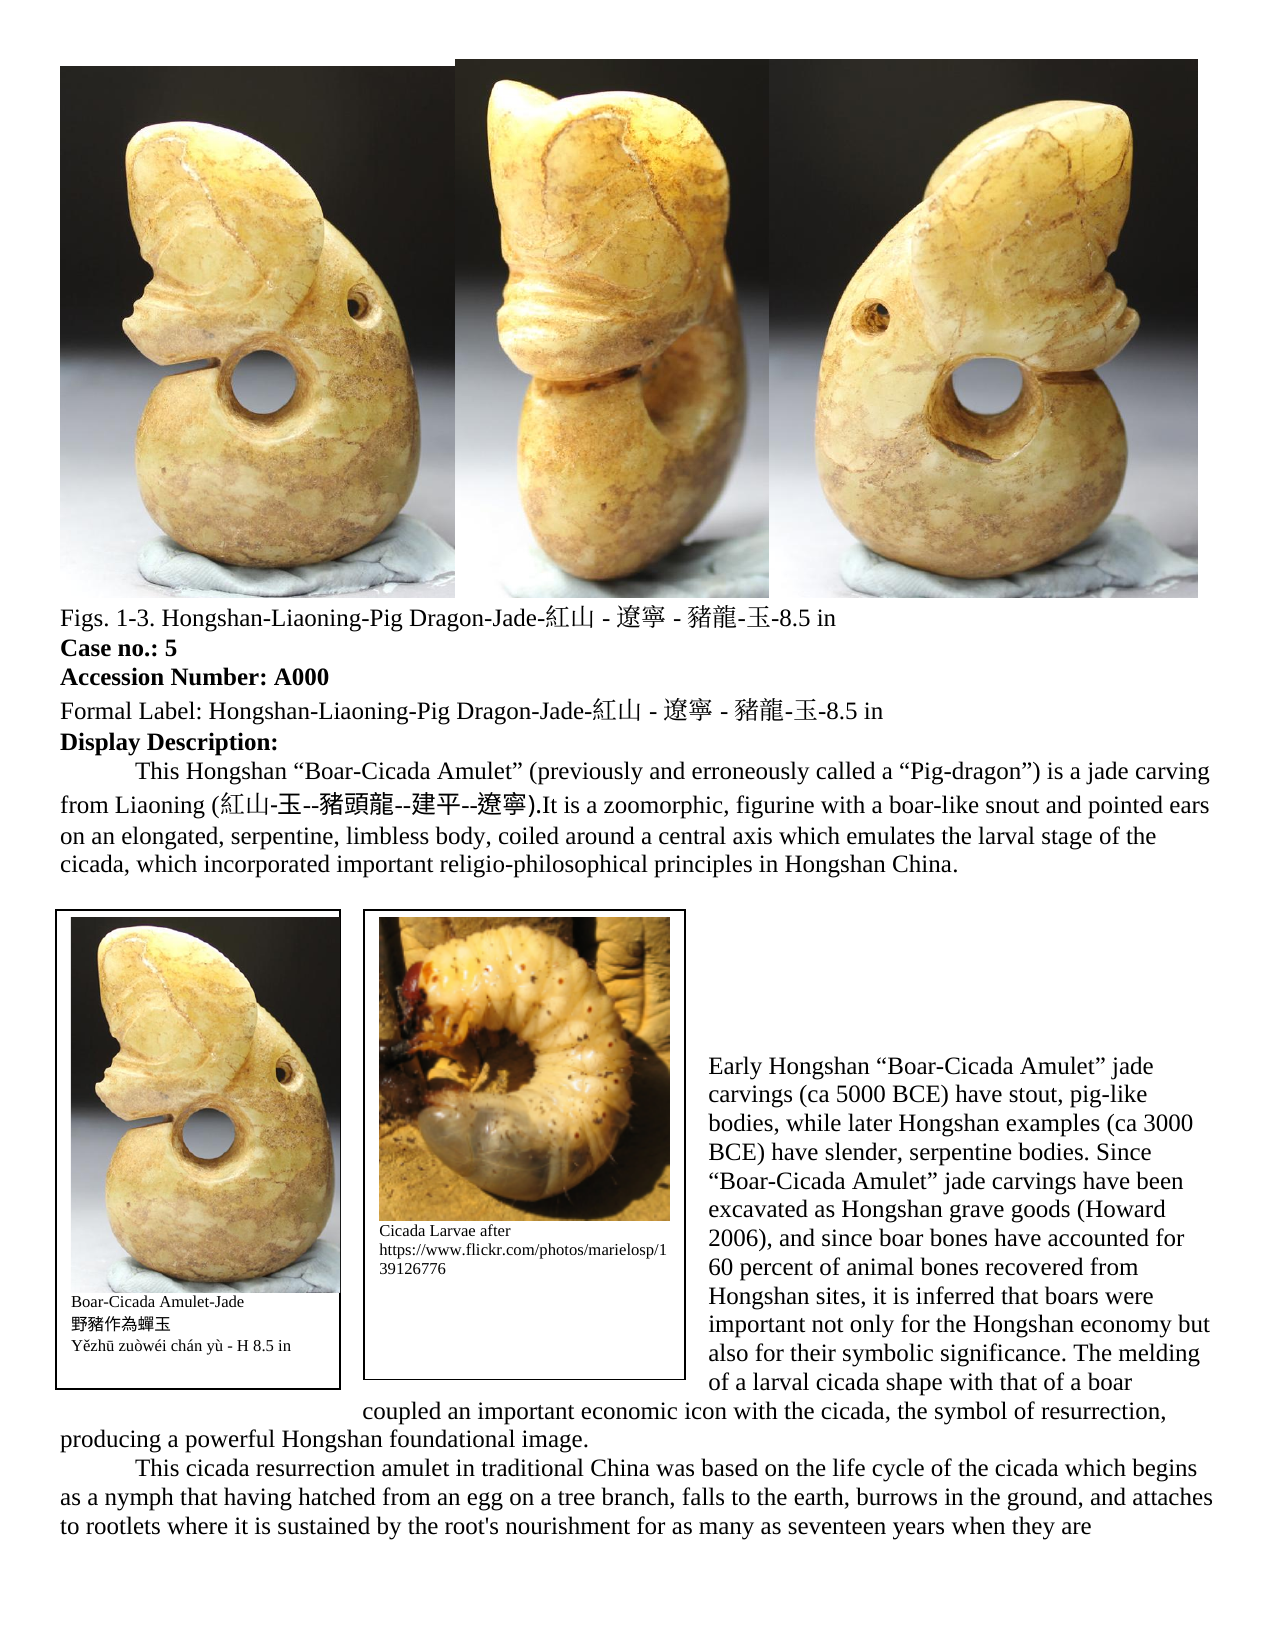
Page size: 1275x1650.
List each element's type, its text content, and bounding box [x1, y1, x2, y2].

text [60, 1453, 1215, 1539]
text This Hongshan “Boar-Cicada Amulet” (previously and erroneously called a “Pig-dragon”) is a jade carving from Liaoning (紅山-玉--豬頭龍--建平--遼寧).It is a zoomorphic, figurine with a boar-like snout and pointed ears on an elongated, serpentine, limbless body, coiled around a central axis which emulates the larval stage of the cicada, which incorporated important religio-philosophical principles in Hongshan China. [60, 756, 1215, 878]
picture [379, 917, 670, 1221]
text Display Description: [60, 727, 1215, 756]
text Case no.: 5 [60, 633, 1215, 662]
picture [70, 917, 341, 1293]
text Formal Label: Hongshan-Liaoning-Pig Dragon-Jade-紅山 - 遼寧 - 豬龍-玉-8.5 in [60, 691, 1215, 727]
text Early Hongshan “Boar-Cicada Amulet” jade carvings (ca 5000 BCE) have stout, pig-like bodies, while later Hongshan examples (ca 3000 BCE) have slender, serpentine bodies. Since “Boar-Cicada Amulet” jade carvings have been excavated as Hongshan grave goods (Howard 2006), and since boar bones have accounted for 60 percent of animal bones recovered from Hongshan sites, it is inferred that boars were important not only for the Hongshan economy but also for their symbolic significance. The melding of a larval cicada shape with that of a boar coupled an important economic icon with the cicada, the symbol of resurrection, producing a powerful Hongshan foundational image. [60, 1051, 1215, 1453]
text Accession Number: A000 [60, 662, 1215, 691]
text Figs. 1-3. Hongshan-Liaoning-Pig Dragon-Jade-紅山 - 遼寧 - 豬龍-玉-8.5 in [60, 598, 1215, 633]
picture [60, 59, 1198, 598]
